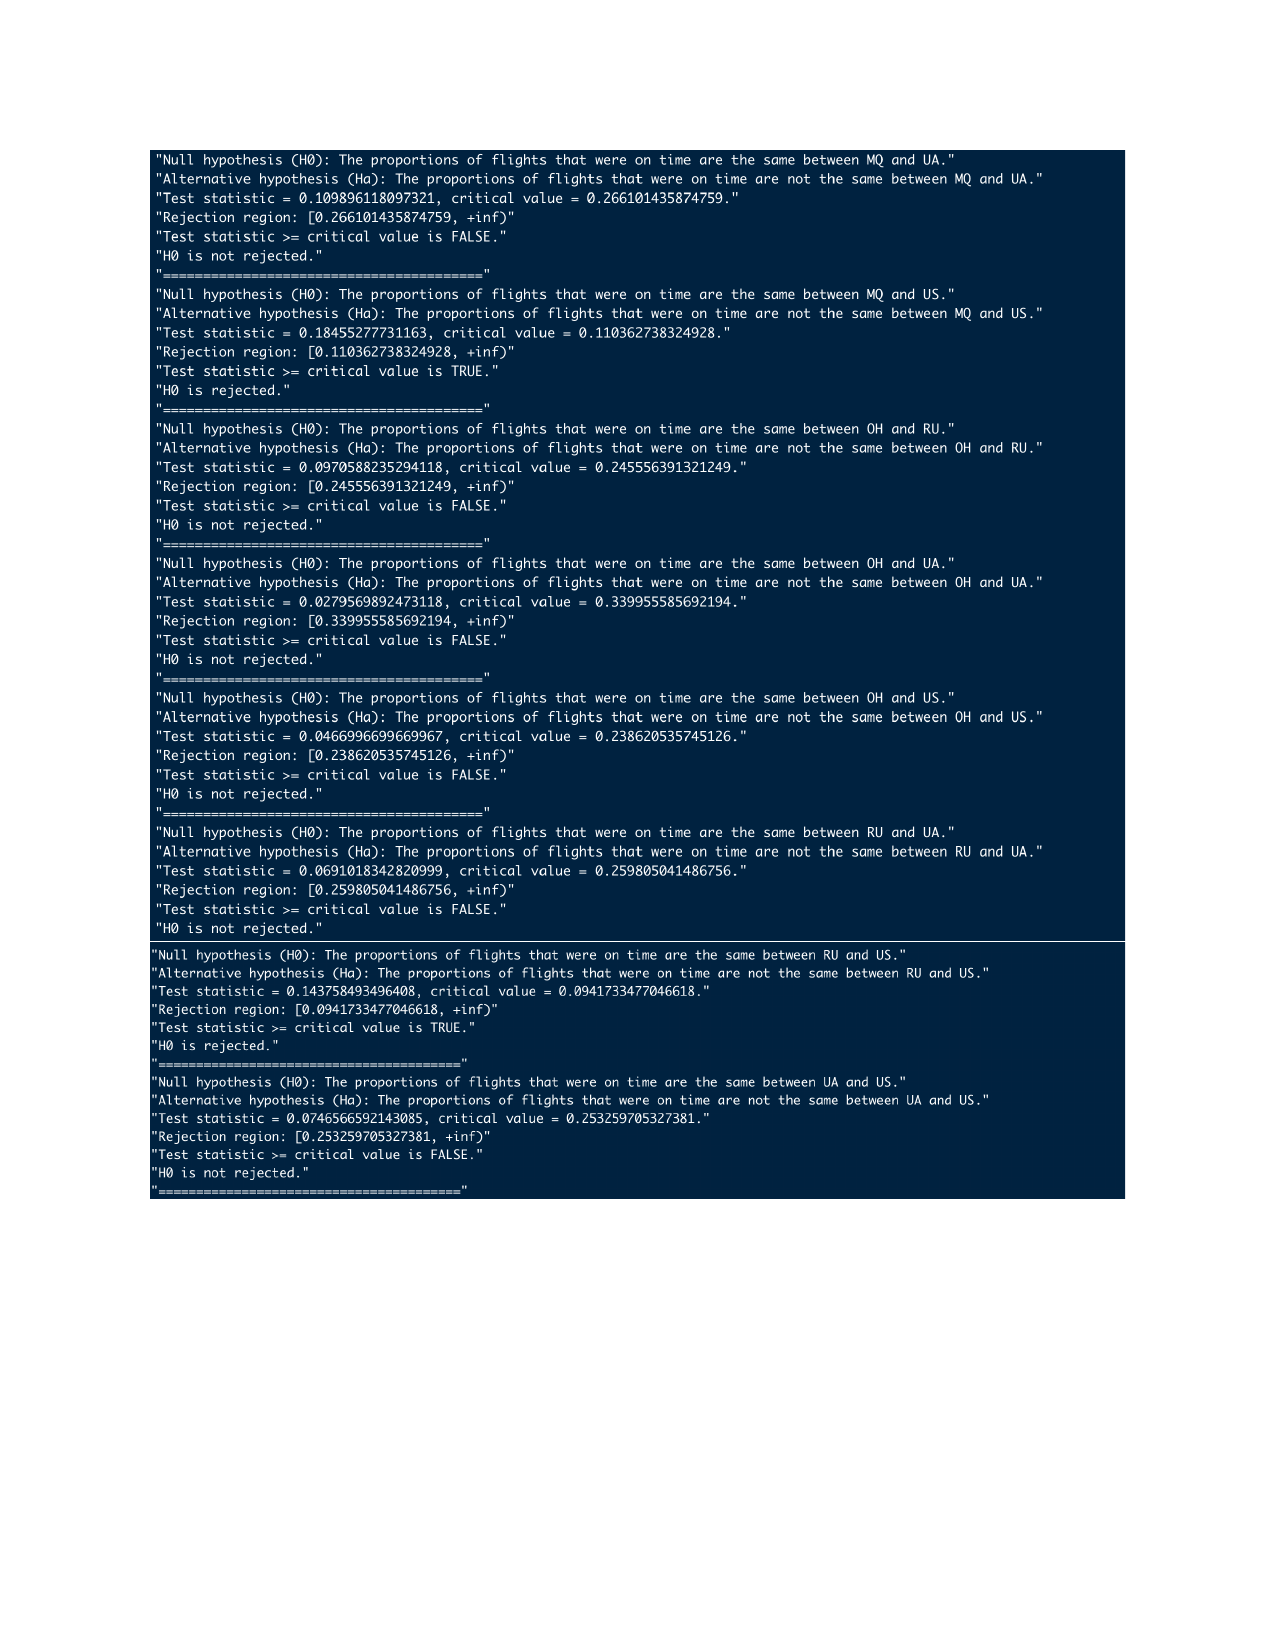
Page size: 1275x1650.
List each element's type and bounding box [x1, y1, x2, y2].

picture [150, 150, 1125, 941]
picture [150, 942, 1125, 1199]
